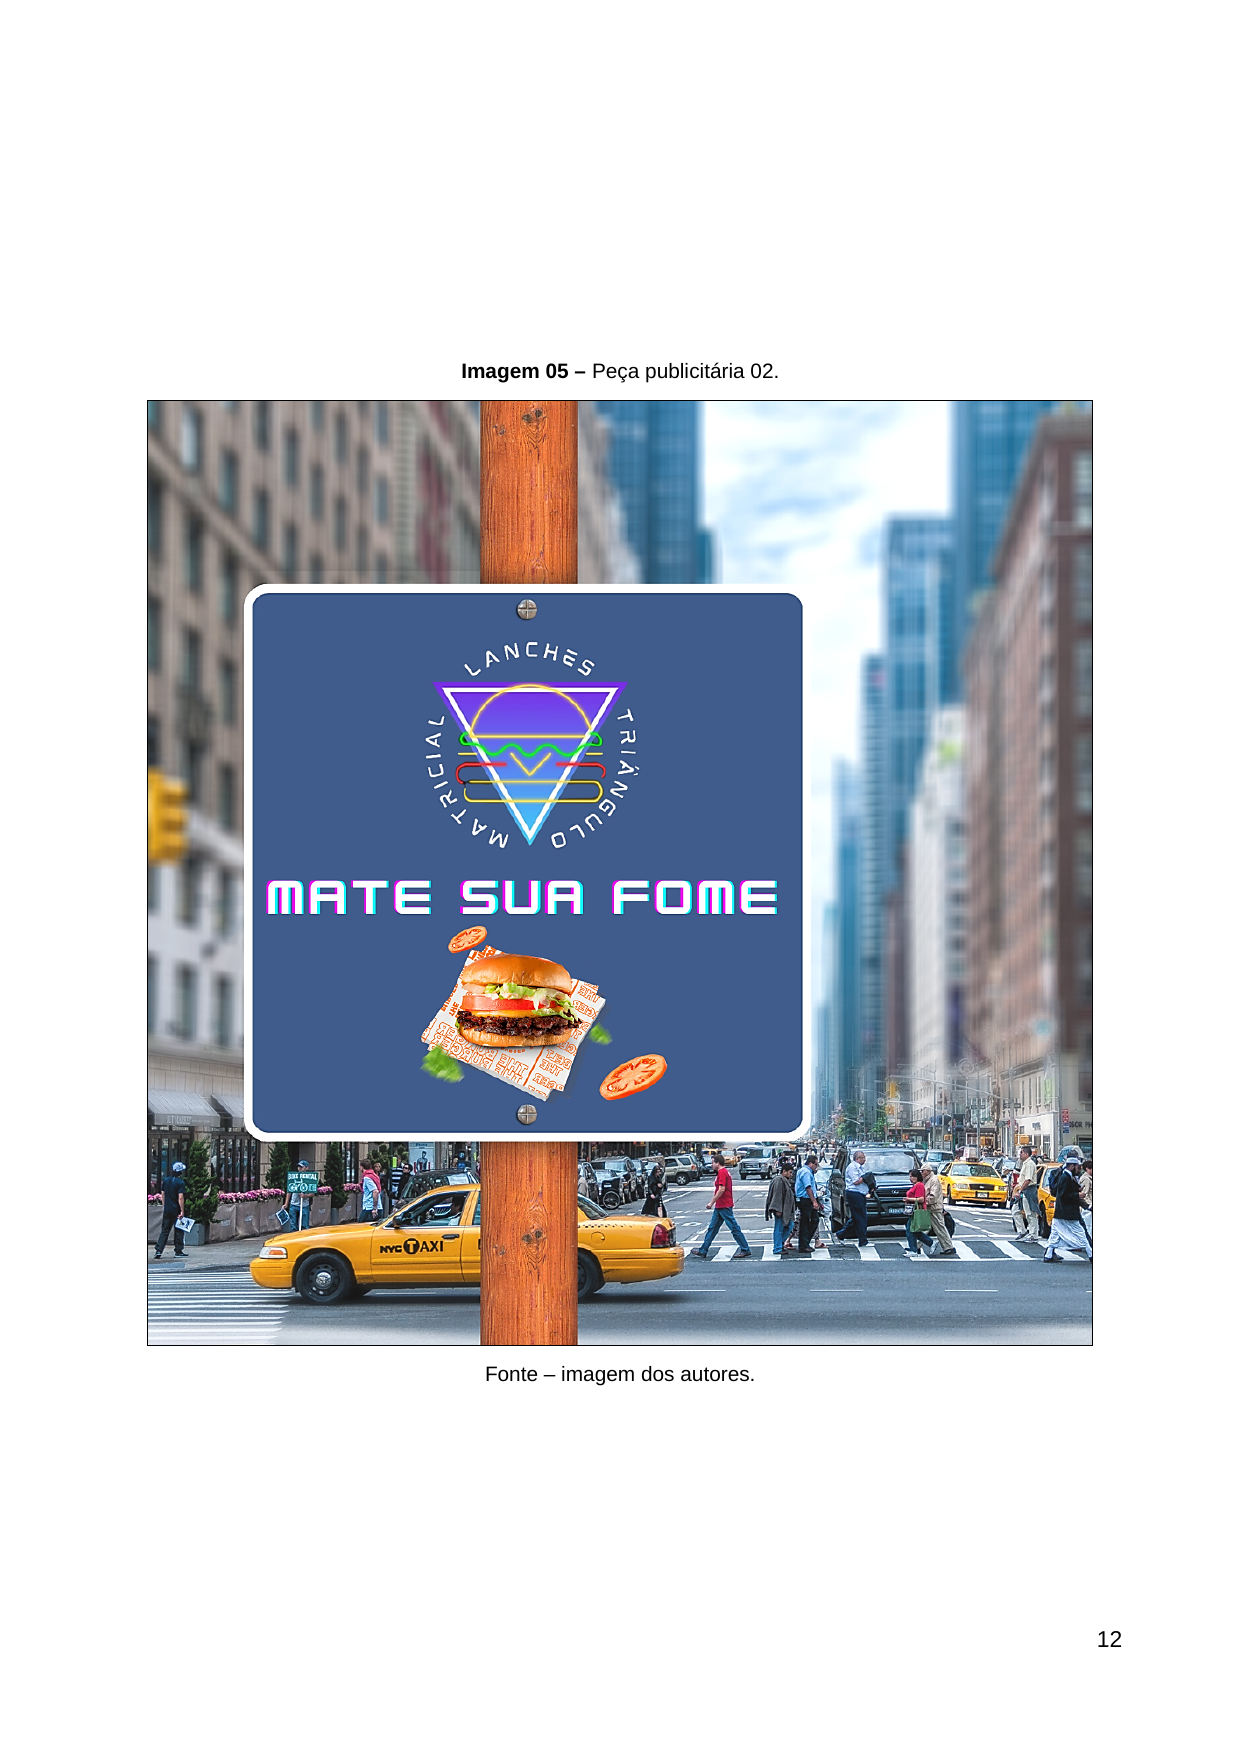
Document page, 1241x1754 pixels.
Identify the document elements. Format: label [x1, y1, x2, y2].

picture [148, 401, 1092, 1345]
